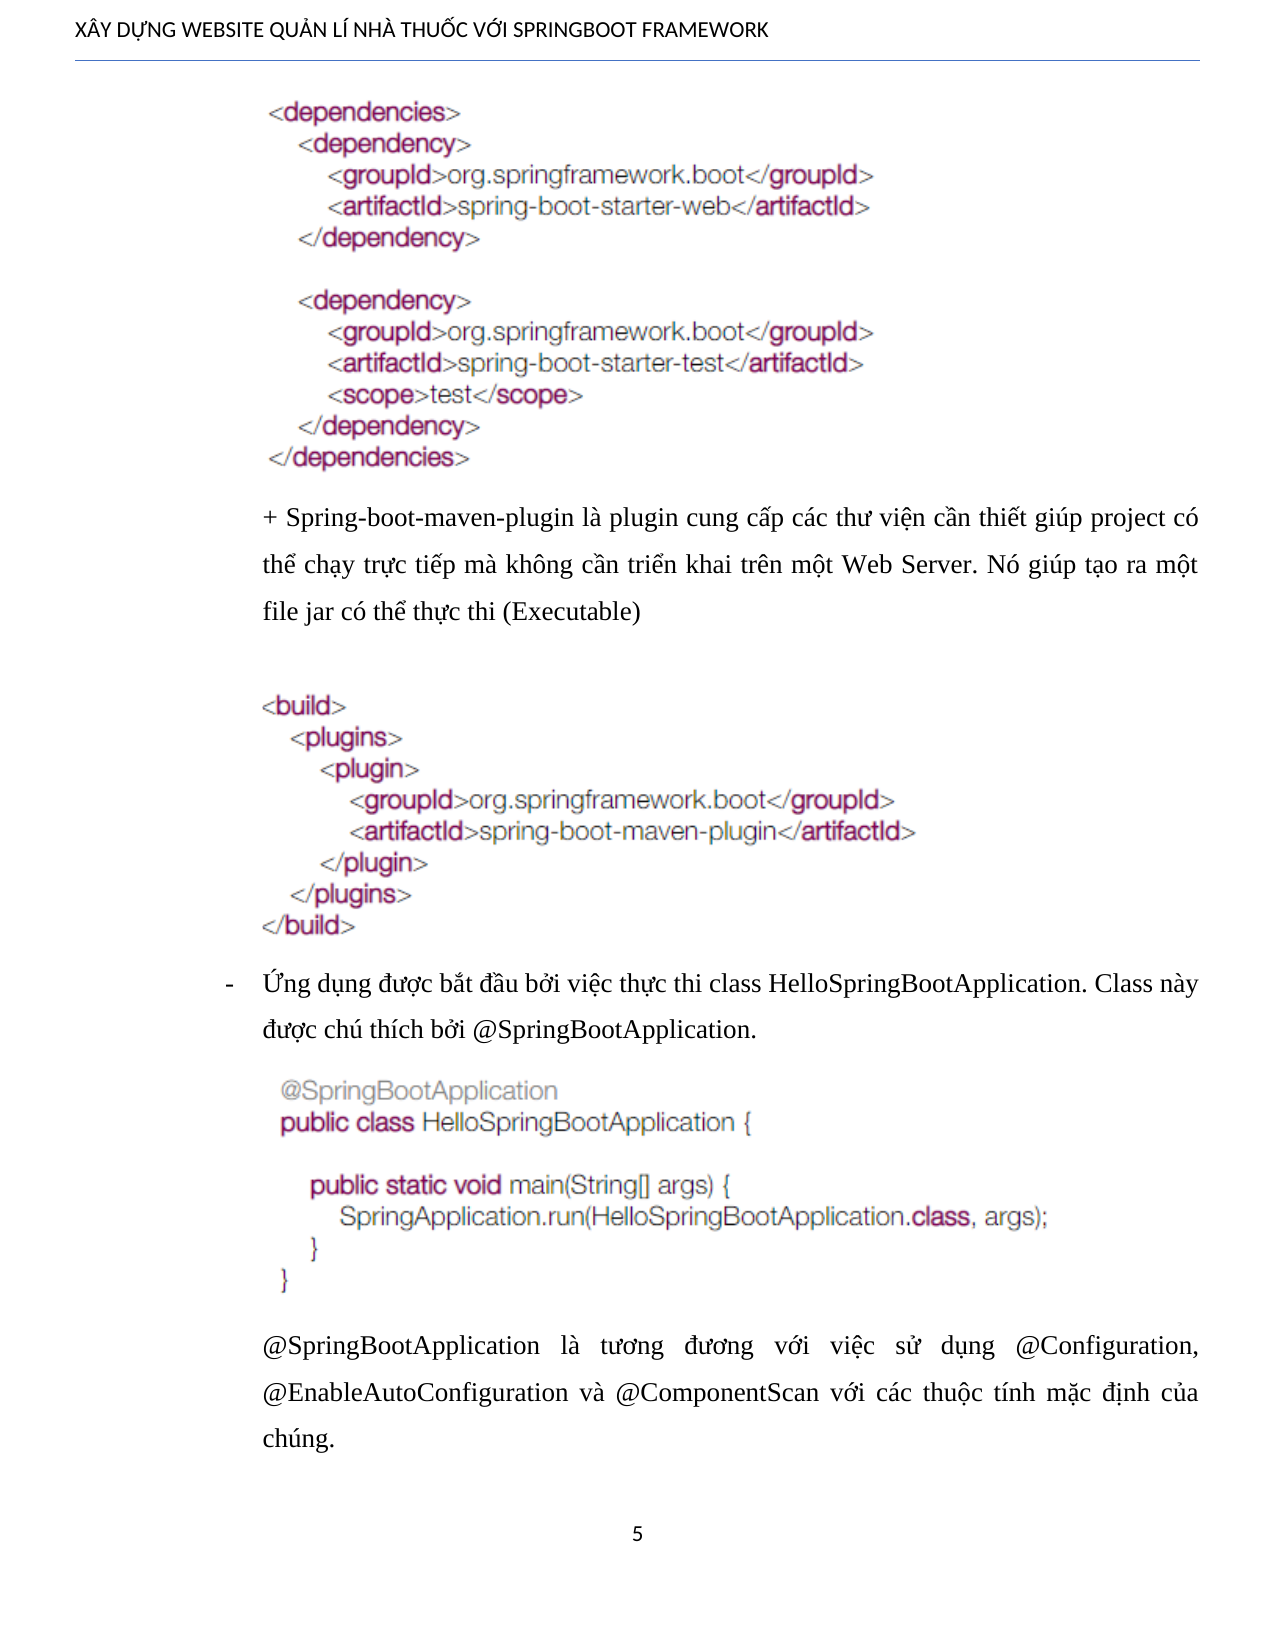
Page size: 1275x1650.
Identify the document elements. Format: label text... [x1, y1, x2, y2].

picture [262, 1060, 1083, 1315]
picture [262, 688, 949, 953]
list @SpringBootApplication là tương đương với việc sử dụng @Configuration, @EnableAutoConfiguration và @ComponentScan với các thuộc tính mặc định của chúng. [262, 1329, 1200, 1453]
list + Spring-boot-maven-plugin là plugin cung cấp các thư viện cần thiết giúp project có thể chạy trực tiếp mà không cần triển khai trên một Web Server. Nó giúp tạo ra một file jar có thể thực thi (Executable) [262, 502, 1200, 626]
picture [262, 88, 914, 488]
list Ứng dụng được bắt đầu bởi việc thực thi class HelloSpringBootApplication. Class này được chú thích bởi @SpringBootApplication. [225, 967, 1200, 1044]
